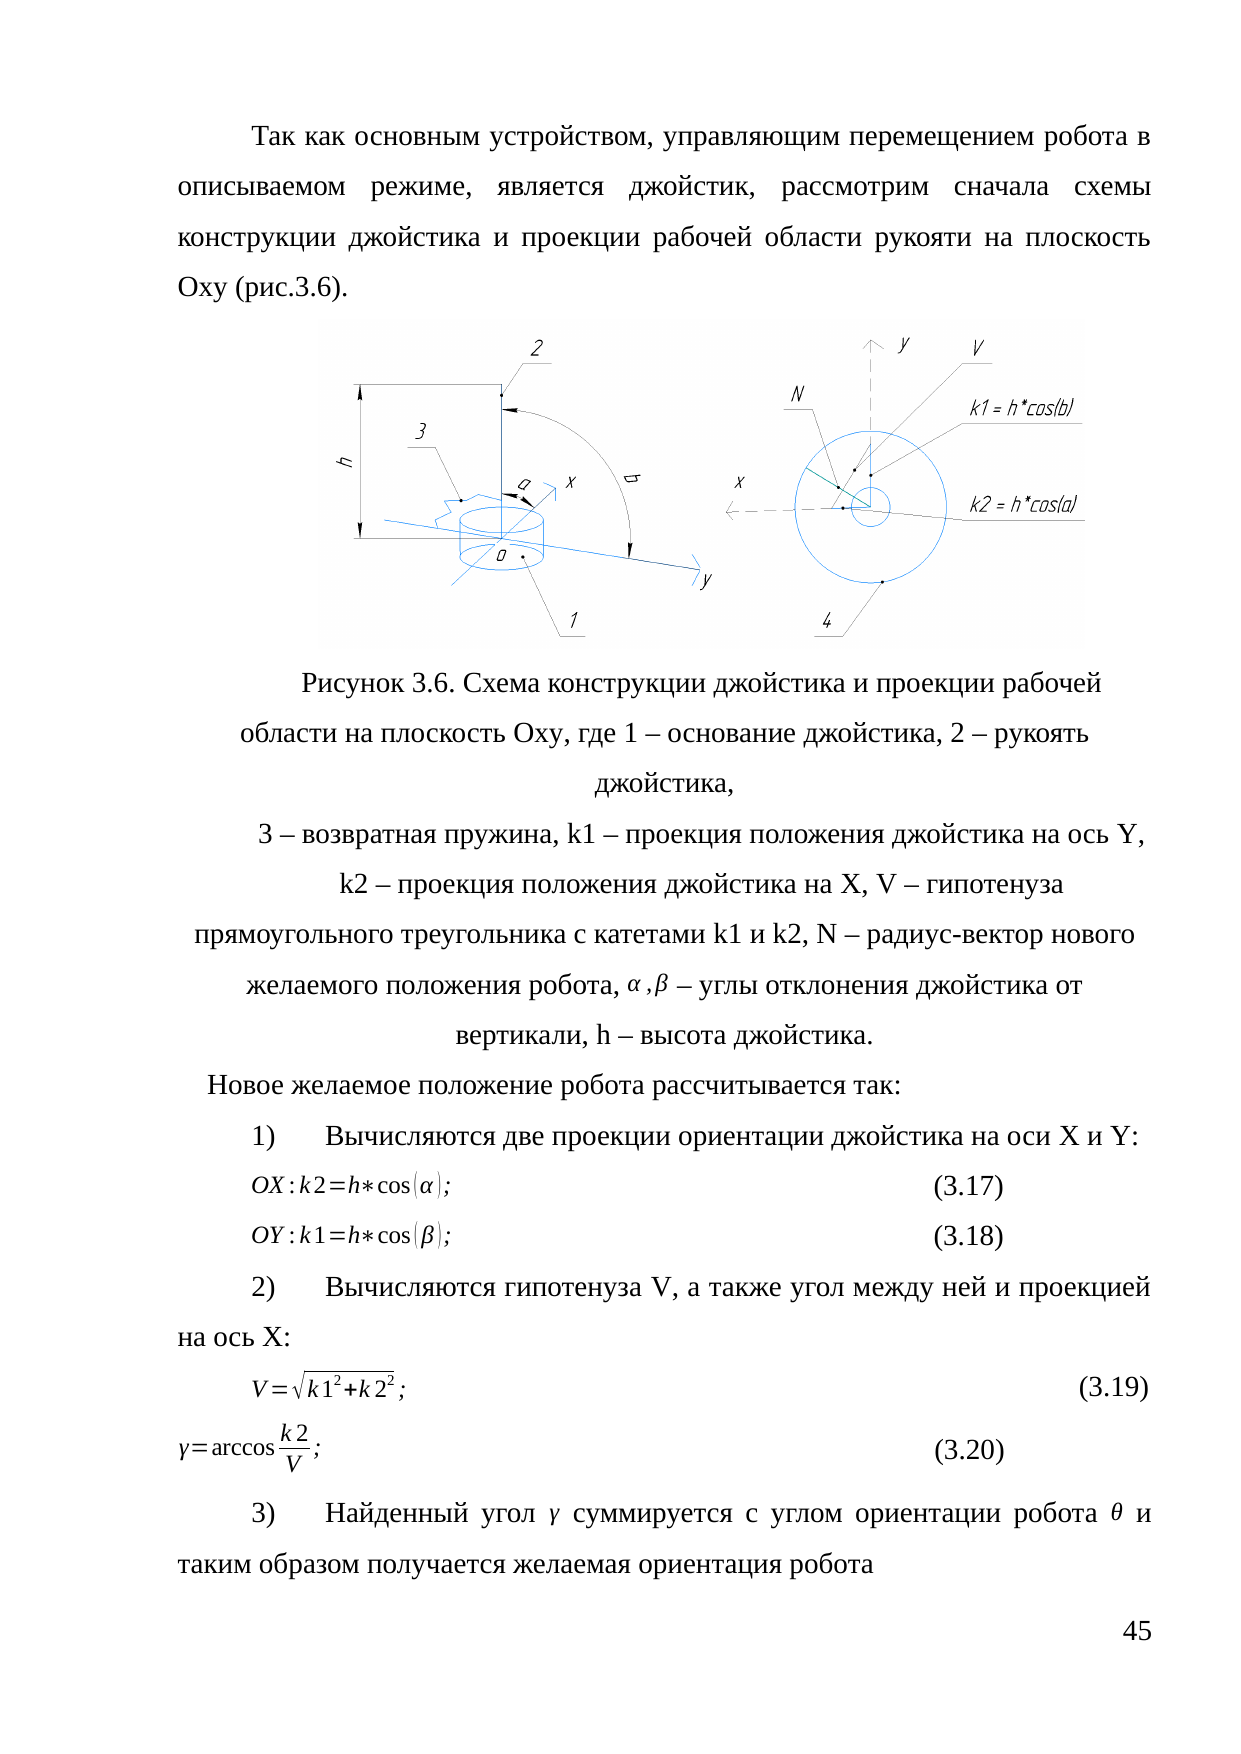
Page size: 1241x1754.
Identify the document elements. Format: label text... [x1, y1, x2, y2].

list Вычисляются гипотенуза V, а также угол между ней и проекцией на ось X: [177, 1269, 1152, 1353]
text (3.18) [177, 1218, 1152, 1252]
picture [317, 319, 1085, 649]
list Найденный угол суммируется с углом ориентации робота и таким образом получается желаемая ориентация робота [177, 1496, 1152, 1579]
text Так как основным устройством, управляющим перемещением робота в описываемом режиме, является джойстик, рассмотрим сначала схемы конструкции джойстика и проекции рабочей области рукояти на плоскость Oxy (рис.3.6). [177, 118, 1152, 303]
text Рисунок 3.6. Схема конструкции джойстика и проекции рабочей области на плоскость Oxy, где 1 – основание джойстика, 2 – рукоять джойстика, [177, 665, 1152, 799]
text k2 – проекция положения джойстика на X, V – гипотенуза прямоугольного треугольника с катетами k1 и k2, N – радиус-вектор нового желаемого положения робота, – углы отклонения джойстика от вертикали, h – высота джойстика. [177, 866, 1152, 1051]
text 3 – возвратная пружина, k1 – проекция положения джойстика на ось Y, [177, 816, 1152, 849]
text (3.19) (3.20) [177, 1369, 1152, 1479]
list Вычисляются две проекции ориентации джойстика на оси X и Y: [177, 1118, 1152, 1151]
text (3.17) [177, 1168, 1152, 1202]
text Новое желаемое положение робота рассчитывается так: [177, 1067, 1152, 1101]
